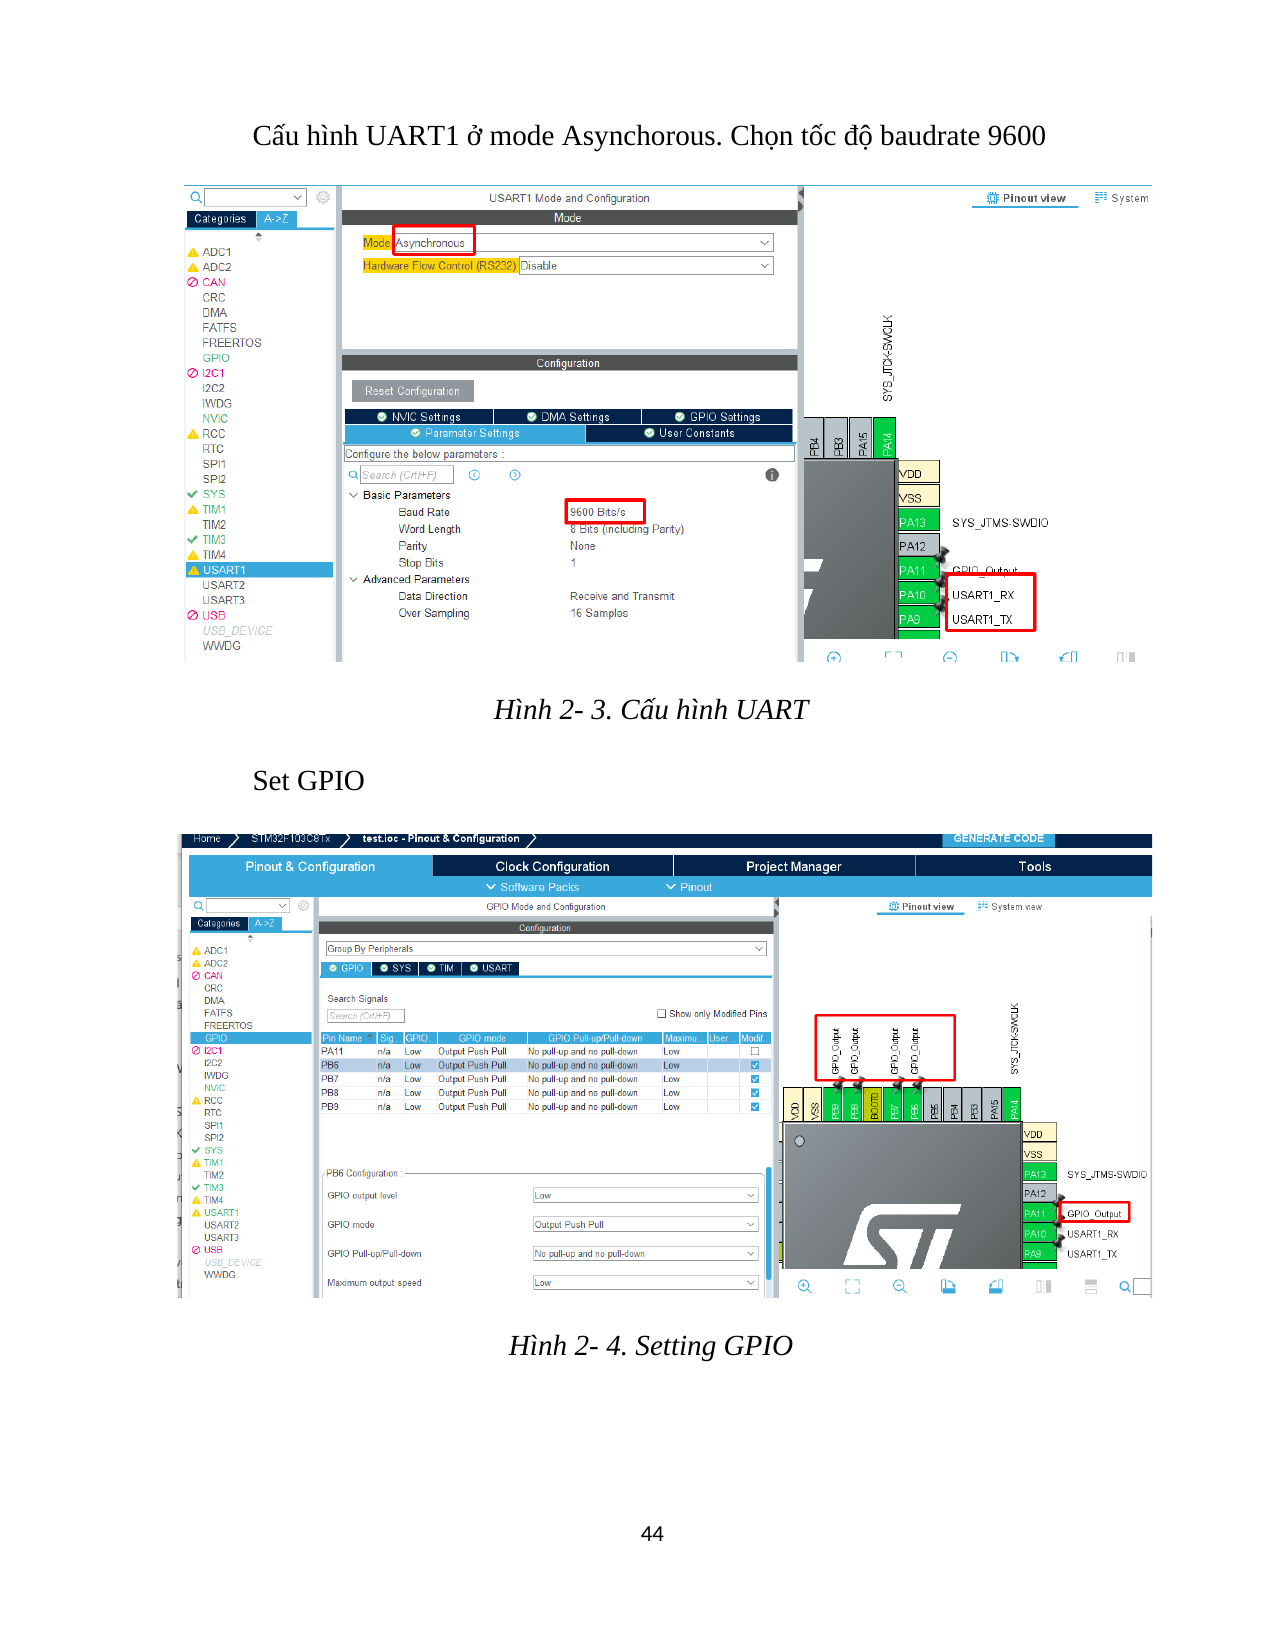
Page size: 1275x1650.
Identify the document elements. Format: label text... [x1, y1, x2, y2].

text Cấu hình UART1 ở mode Asynchorous. Chọn tốc độ baudrate 9600 [177, 118, 1068, 152]
text Hình 2- 3. Cấu hình UART [177, 692, 1127, 726]
text Hình 2- 4. Setting GPIO [177, 1328, 1127, 1362]
picture [177, 185, 1153, 662]
text Set GPIO [177, 763, 1068, 797]
picture [177, 834, 1153, 1298]
